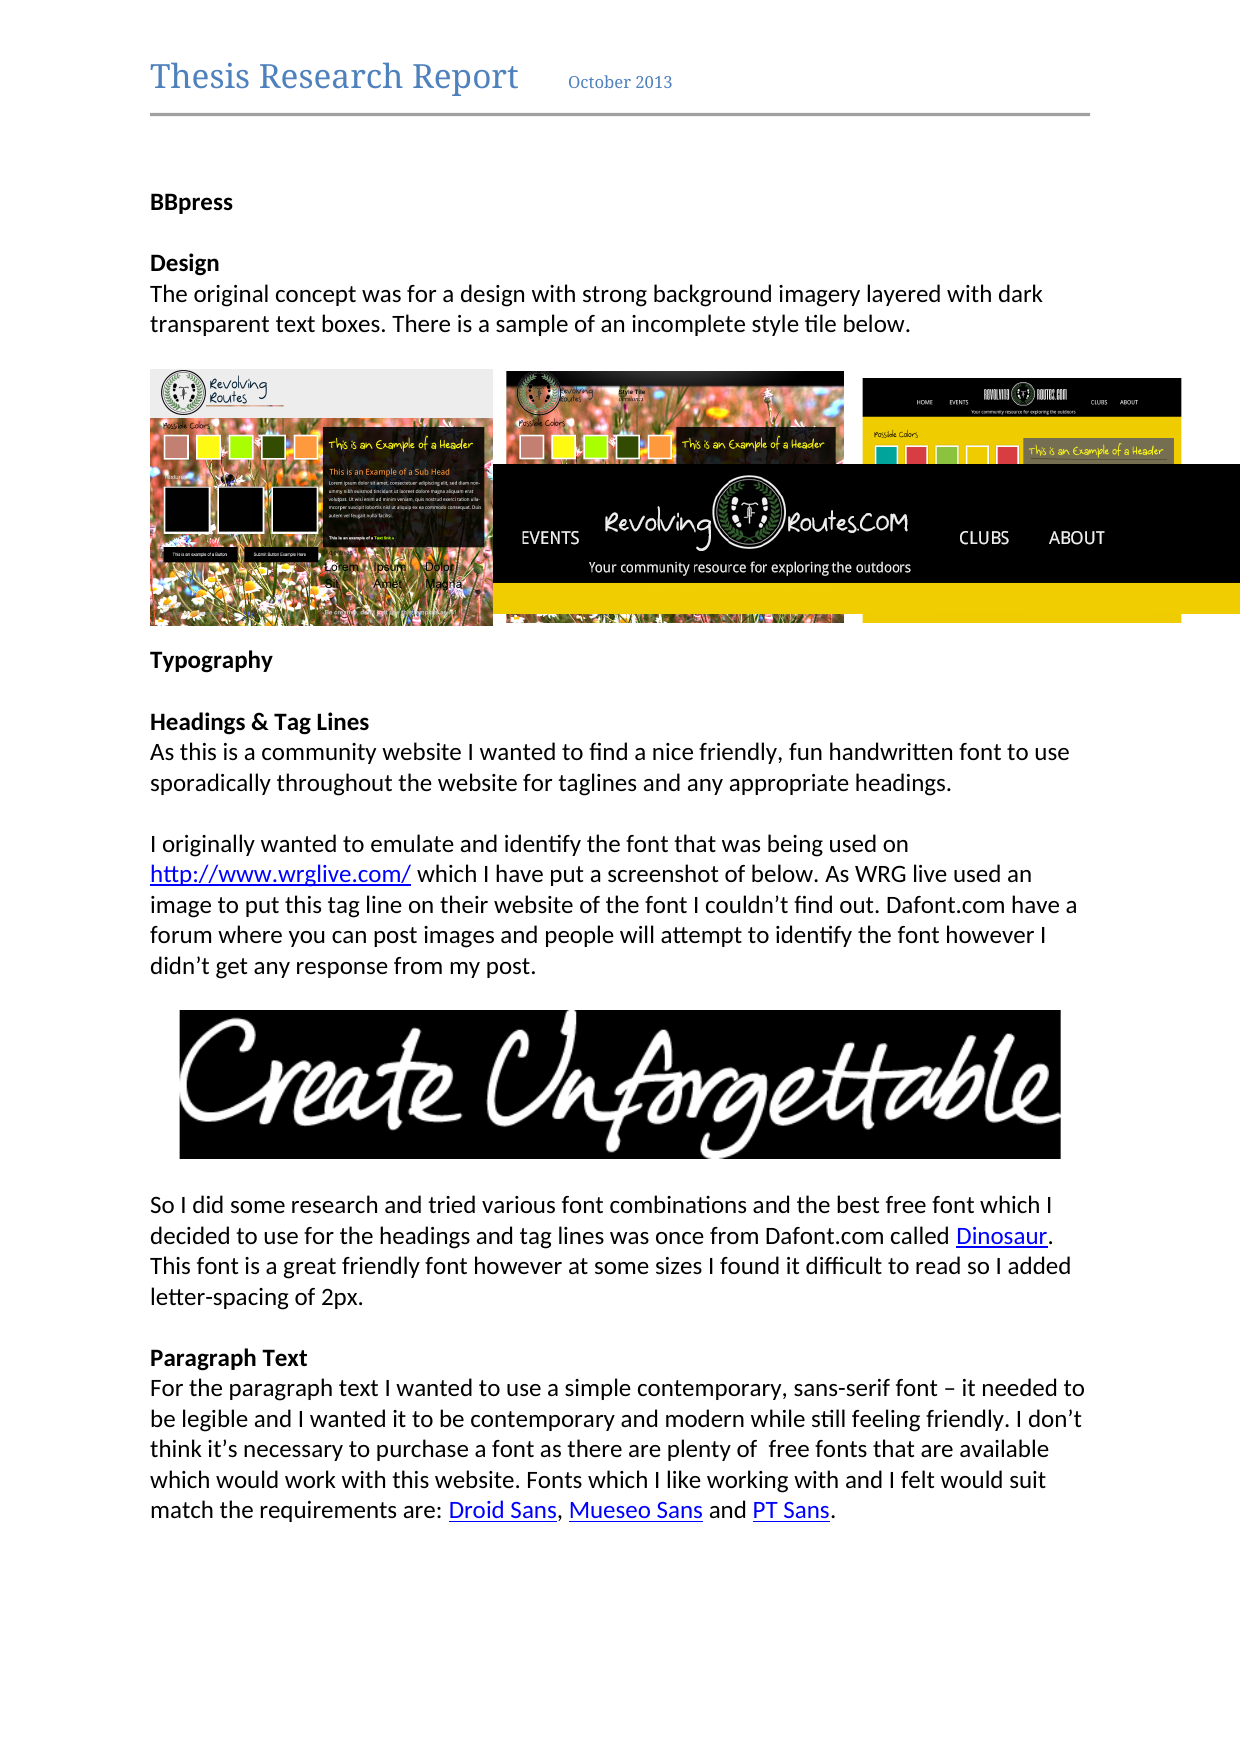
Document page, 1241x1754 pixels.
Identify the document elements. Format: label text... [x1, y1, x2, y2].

text BBpress [150, 186, 1090, 217]
text Design [150, 247, 1090, 278]
text For the paragraph text I wanted to use a simple contemporary, sans-serif font – it needed to be legible and I wanted it to be contemporary and modern while still feeling friendly. I don’t think it’s necessary to purchase a font as there are plenty of free fonts that are available which would work with this website. Fonts which I like working with and I felt would suit match the requirements are: Droid Sans, Mueseo Sans and PT Sans. [150, 1373, 1090, 1525]
text The original concept was for a design with strong background imagery layered with dark transparent text boxes. There is a sample of an incomplete style tile below. [150, 278, 1090, 339]
text I originally wanted to emulate and identify the font that was being used on http://www.wrglive.com/ which I have put a screenshot of below. As WRG live used an image to put this tag line on their website of the font I couldn’t find out. Dafont.com have a forum where you can post images and people will attempt to identify the font however I didn’t get any response from my post. [150, 828, 1090, 980]
text Headings & Tag Lines As this is a community website I wanted to find a nice friendly, fun handwritten font to use sporadically throughout the website for taglines and any appropriate headings. [150, 675, 1090, 797]
picture [150, 369, 1240, 626]
text Typography [150, 614, 1090, 675]
picture [179, 1010, 1061, 1159]
text So I did some research and tried various font combinations and the best free font which I decided to use for the headings and tag lines was once from Dafont.com called Dinosaur. This font is a great friendly font however at some sizes I found it difficult to read so I added letter-spacing of 2px. [150, 1189, 1090, 1312]
text Paragraph Text [150, 1342, 1090, 1373]
